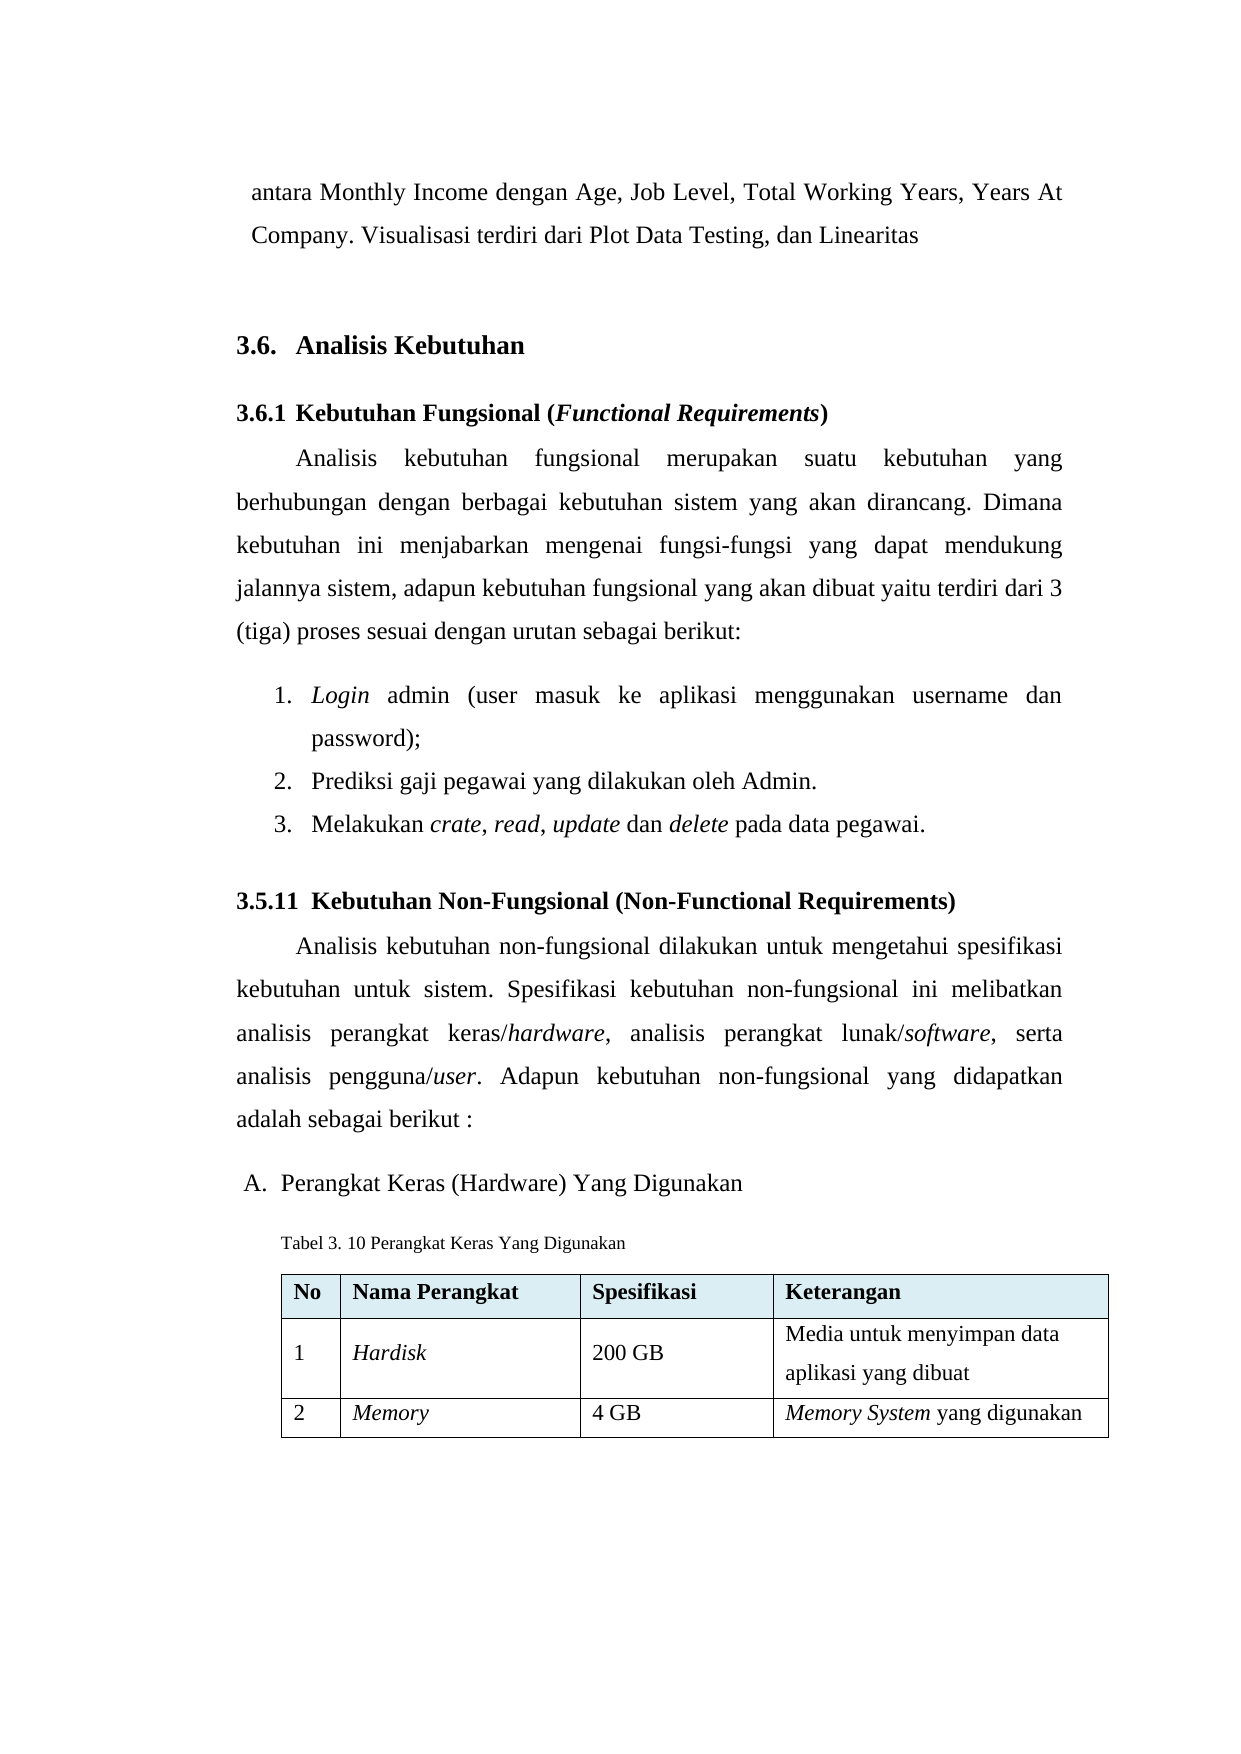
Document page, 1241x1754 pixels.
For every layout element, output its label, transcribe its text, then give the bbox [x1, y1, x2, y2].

table_cell 2 [282, 1399, 340, 1437]
list Melakukan crate, read, update dan delete pada data pegawai. [274, 809, 1063, 838]
table_header Keterangan [774, 1275, 1108, 1318]
table_cell Memory System yang digunakan [774, 1399, 1108, 1437]
table_cell 1 [282, 1319, 340, 1398]
text Analisis kebutuhan non-fungsional dilakukan untuk mengetahui spesifikasi kebutuhan untuk sistem. Spesifikasi kebutuhan non-fungsional ini melibatkan analisis perangkat keras/hardware, analisis perangkat lunak/software, serta analisis pengguna/user. Adapun kebutuhan non-fungsional yang didapatkan adalah sebagai berikut : [236, 931, 1063, 1133]
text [251, 177, 1063, 249]
table_header No [282, 1275, 340, 1318]
table_header Nama Perangkat [341, 1275, 580, 1318]
text Tabel 3. 10 Perangkat Keras Yang Digunakan [281, 1232, 1063, 1253]
table_header Spesifikasi [581, 1275, 773, 1318]
list Login admin (user masuk ke aplikasi menggunakan username dan password); [274, 680, 1063, 752]
table_cell 200 GB [581, 1319, 773, 1398]
table_cell 4 GB [581, 1399, 773, 1437]
subtitle Analisis Kebutuhan [236, 329, 1063, 360]
table_cell Hardisk [341, 1319, 580, 1398]
subtitle Kebutuhan Fungsional (Functional Requirements) [236, 398, 1063, 427]
table_cell Media untuk menyimpan data aplikasi yang dibuat [774, 1319, 1108, 1398]
subtitle Kebutuhan Non-Fungsional (Non-Functional Requirements) [236, 886, 1063, 914]
list Perangkat Keras (Hardware) Yang Digunakan [243, 1168, 1063, 1197]
table_cell Memory [341, 1399, 580, 1437]
text Analisis kebutuhan fungsional merupakan suatu kebutuhan yang berhubungan dengan berbagai kebutuhan sistem yang akan dirancang. Dimana kebutuhan ini menjabarkan mengenai fungsi-fungsi yang dapat mendukung jalannya sistem, adapun kebutuhan fungsional yang akan dibuat yaitu terdiri dari 3 (tiga) proses sesuai dengan urutan sebagai berikut: [236, 443, 1063, 645]
list Prediksi gaji pegawai yang dilakukan oleh Admin. [274, 766, 1063, 795]
